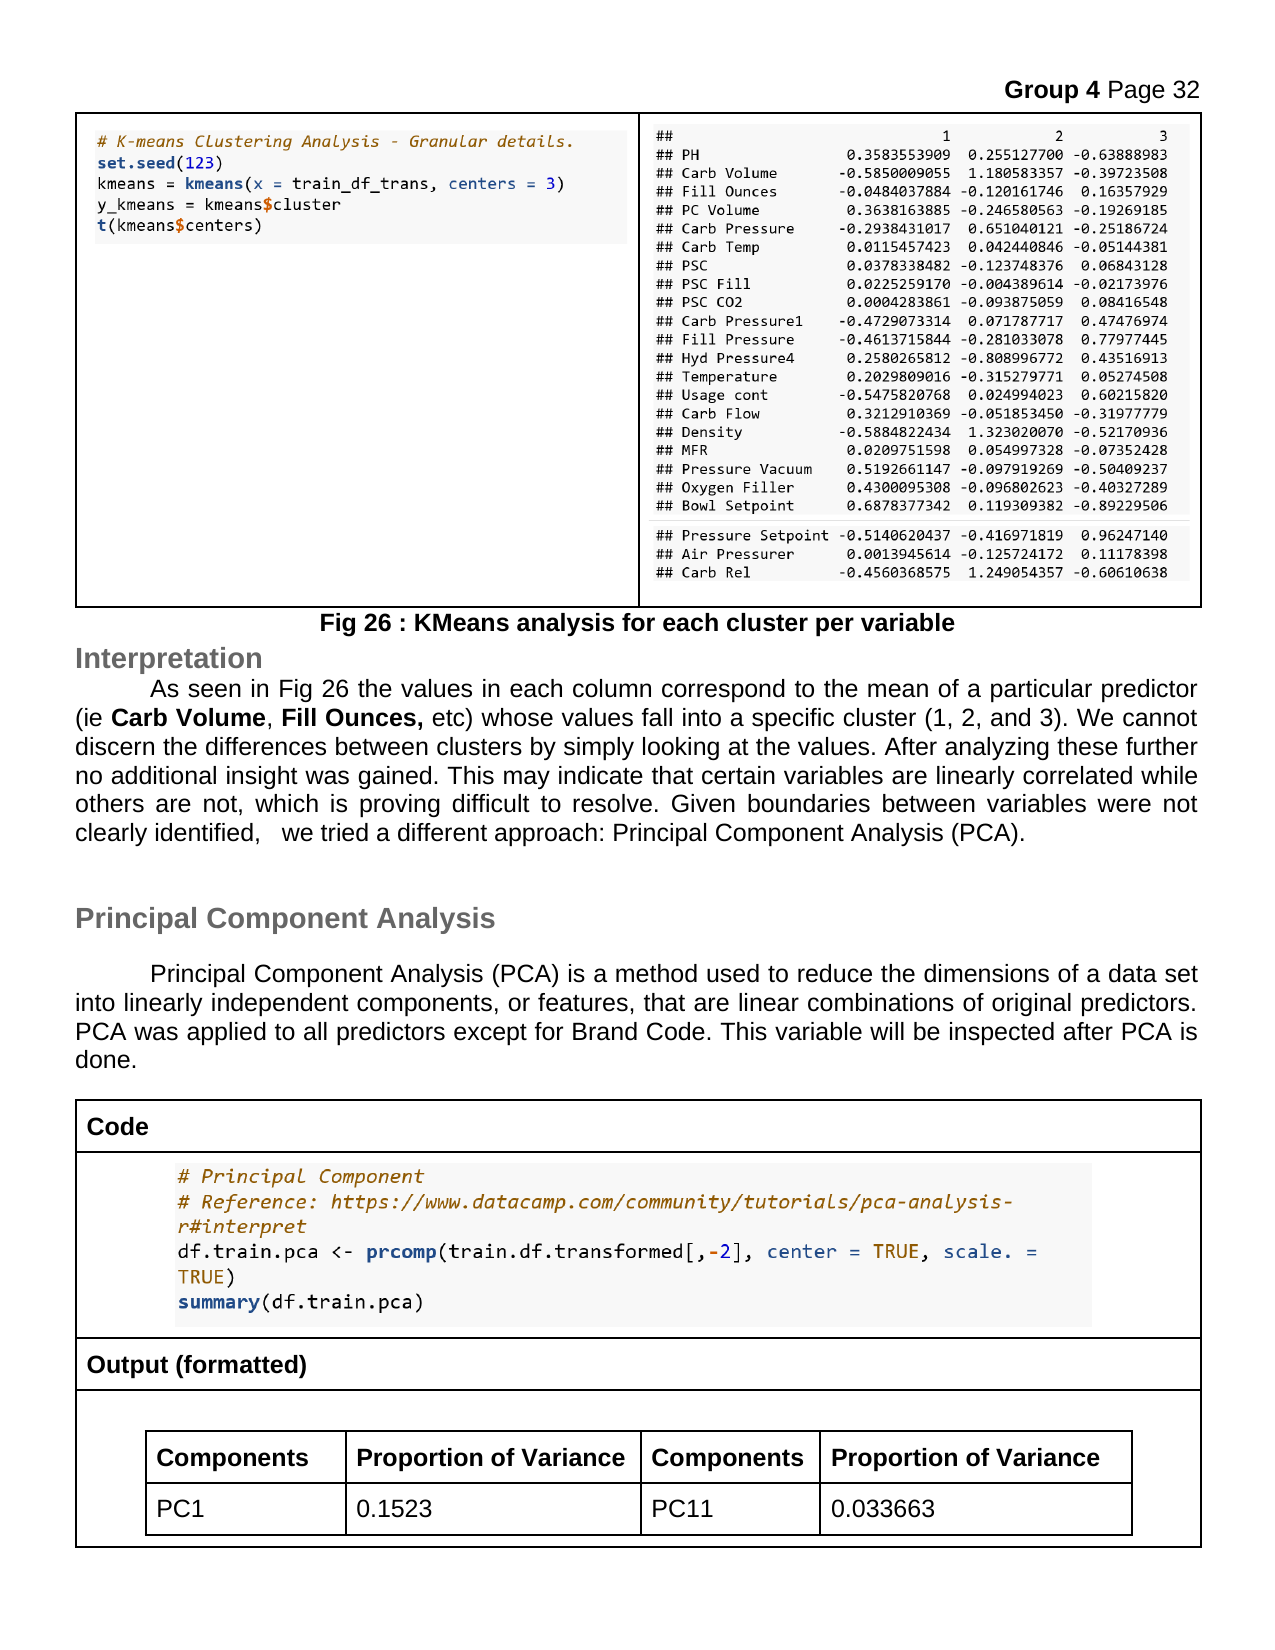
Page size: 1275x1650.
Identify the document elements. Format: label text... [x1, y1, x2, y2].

table_cell [77, 1153, 1200, 1337]
text As seen in Fig 26 the values in each column correspond to the mean of a particular predictor (ie Carb Volume, Fill Ounces, etc) whose values fall into a specific cluster (1, 2, and 3). We cannot discern the differences between clusters by simply looking at the values. After analyzing these further no additional insight was gained. This may indicate that certain variables are linearly correlated while others are not, which is proving difficult to resolve. Given boundaries between variables were not clearly identified, we tried a different approach: Principal Component Analysis (PCA). [75, 674, 1200, 847]
picture [86, 124, 628, 244]
picture [648, 124, 1190, 596]
table_cell [77, 114, 638, 606]
table_cell Output (formatted) [77, 1339, 1200, 1389]
table_cell [640, 114, 1200, 606]
subtitle Interpretation [75, 641, 1200, 674]
picture [159, 1163, 1118, 1327]
text Fig 26 : KMeans analysis for each cluster per variable [75, 608, 1200, 637]
text Principal Component Analysis (PCA) is a method used to reduce the dimensions of a data set into linearly independent components, or features, that are linear combinations of original predictors. PCA was applied to all predictors except for Brand Code. This variable will be inspected after PCA is done. [75, 959, 1200, 1074]
table_cell [77, 1391, 1200, 1546]
table_header Code [77, 1101, 1200, 1151]
subtitle Principal Component Analysis [75, 901, 1200, 934]
